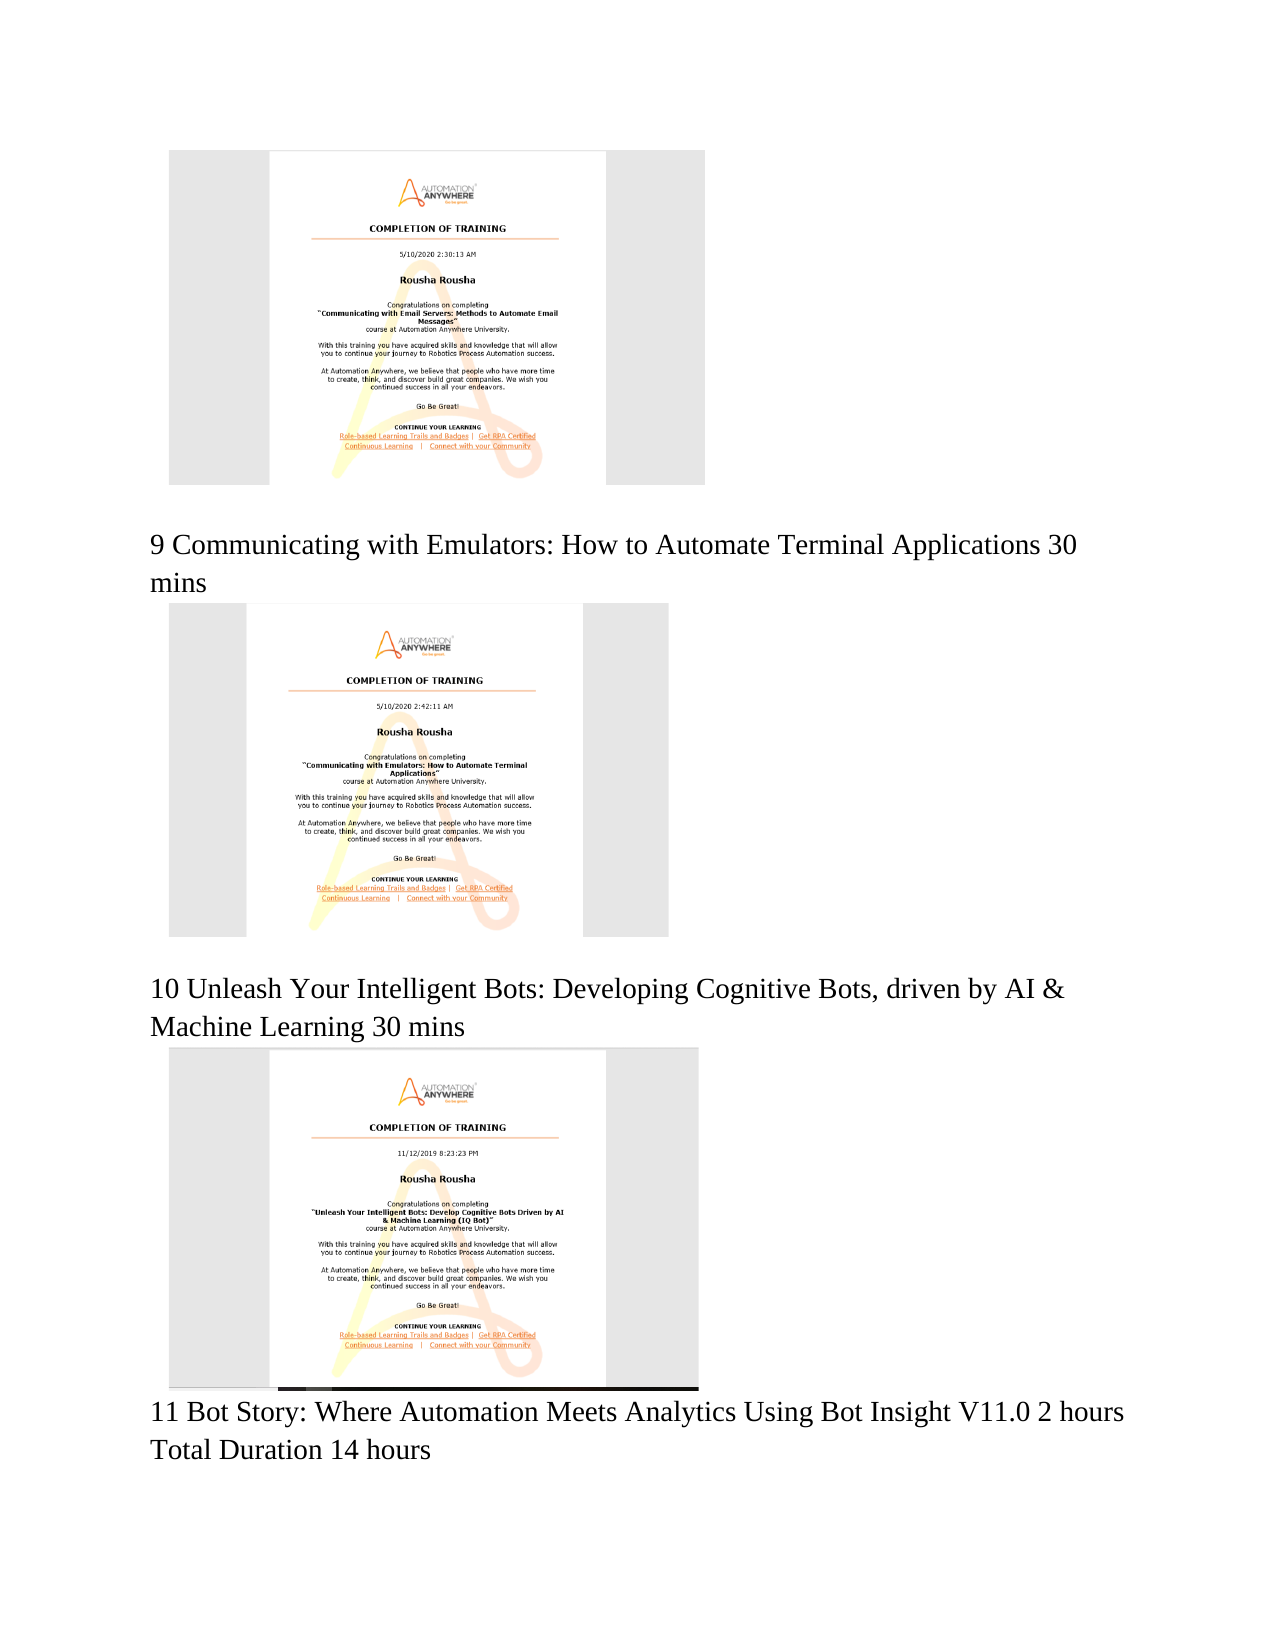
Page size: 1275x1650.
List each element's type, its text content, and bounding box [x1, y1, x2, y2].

text 9 Communicating with Emulators: How to Automate Terminal Applications 30 mins [150, 527, 1125, 599]
text 10 Unleash Your Intelligent Bots: Developing Cognitive Bots, driven by AI & Machine Learning 30 mins [150, 971, 1125, 1043]
text 11 Bot Story: Where Automation Meets Analytics Using Bot Insight V11.0 2 hours Total Duration 14 hours [150, 1394, 1125, 1466]
